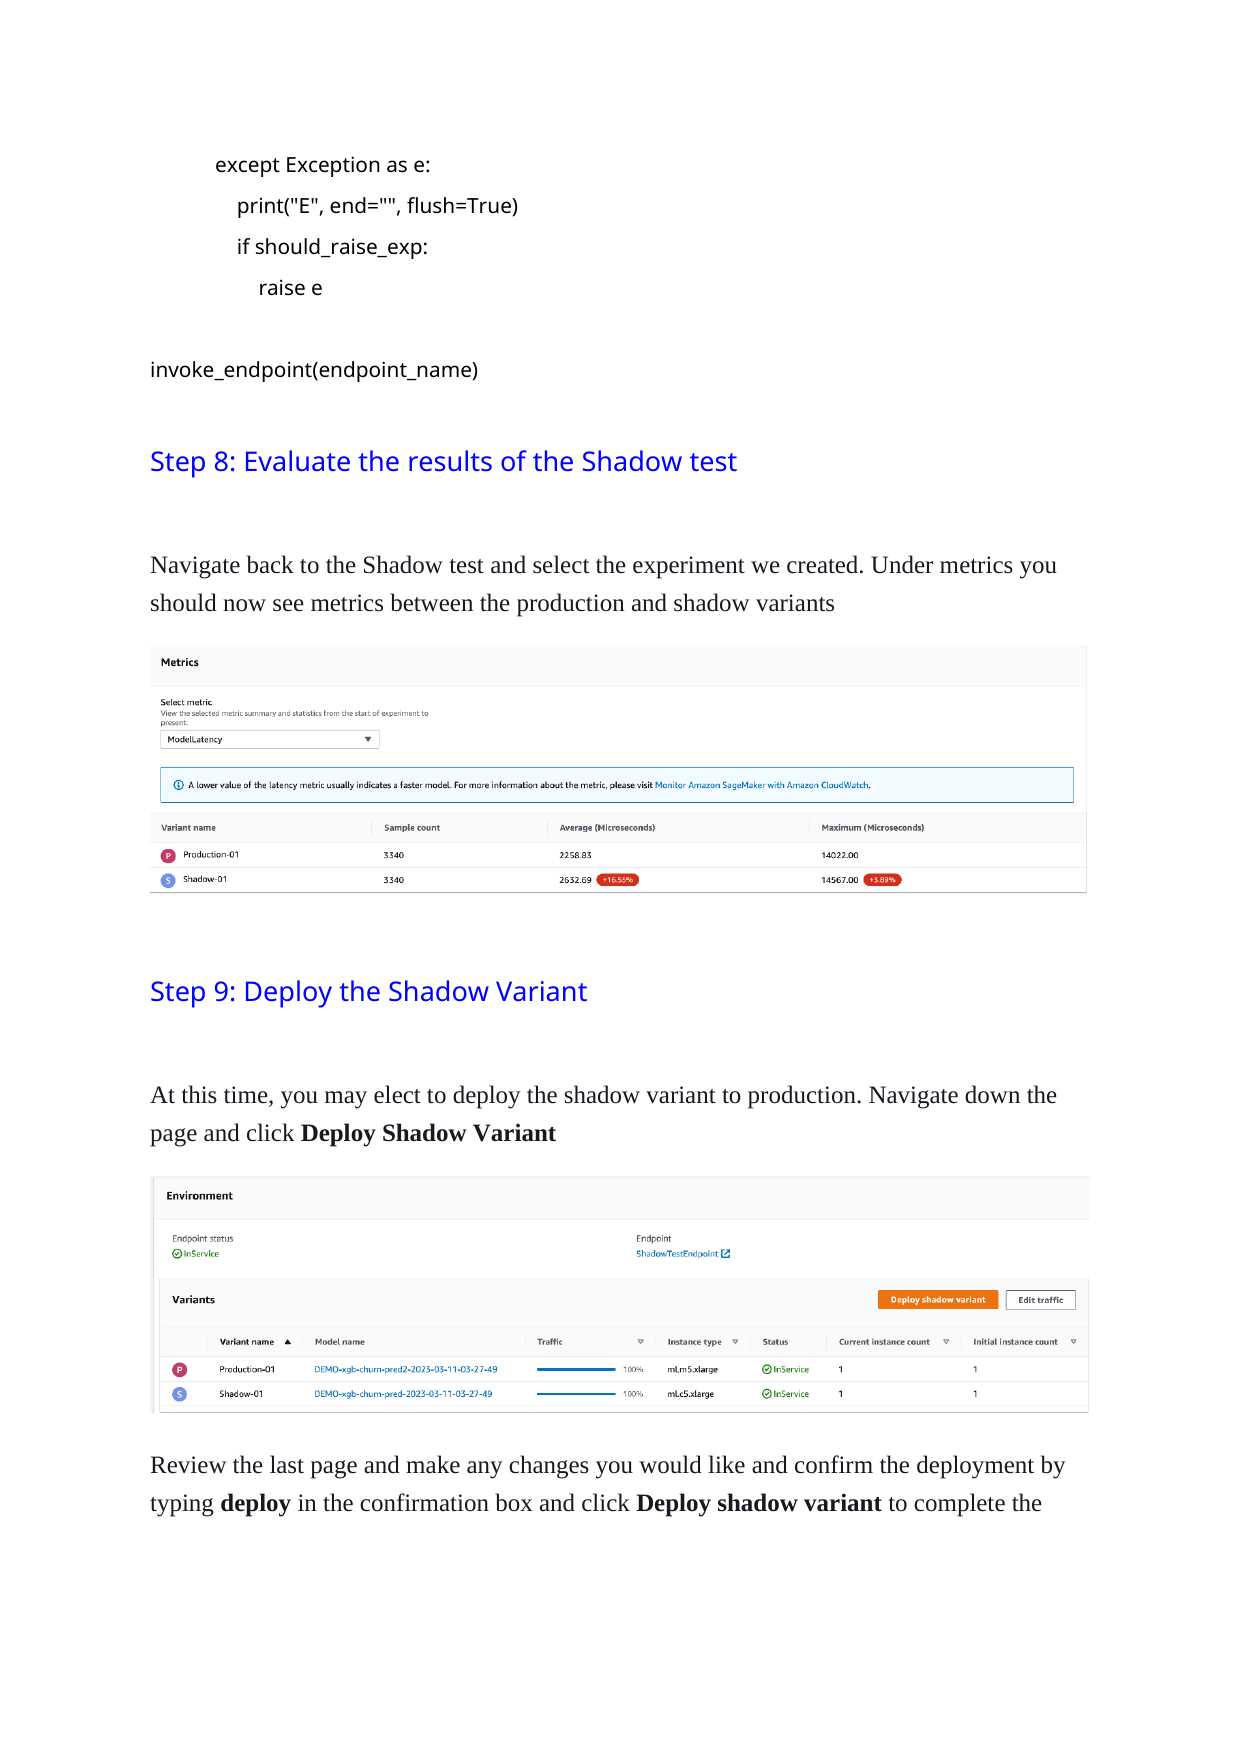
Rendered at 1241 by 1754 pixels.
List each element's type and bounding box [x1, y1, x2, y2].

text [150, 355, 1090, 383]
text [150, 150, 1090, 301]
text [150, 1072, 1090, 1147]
picture [150, 645, 1091, 897]
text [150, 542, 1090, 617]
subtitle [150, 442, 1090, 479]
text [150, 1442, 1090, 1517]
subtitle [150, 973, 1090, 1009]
picture [150, 1176, 1091, 1413]
